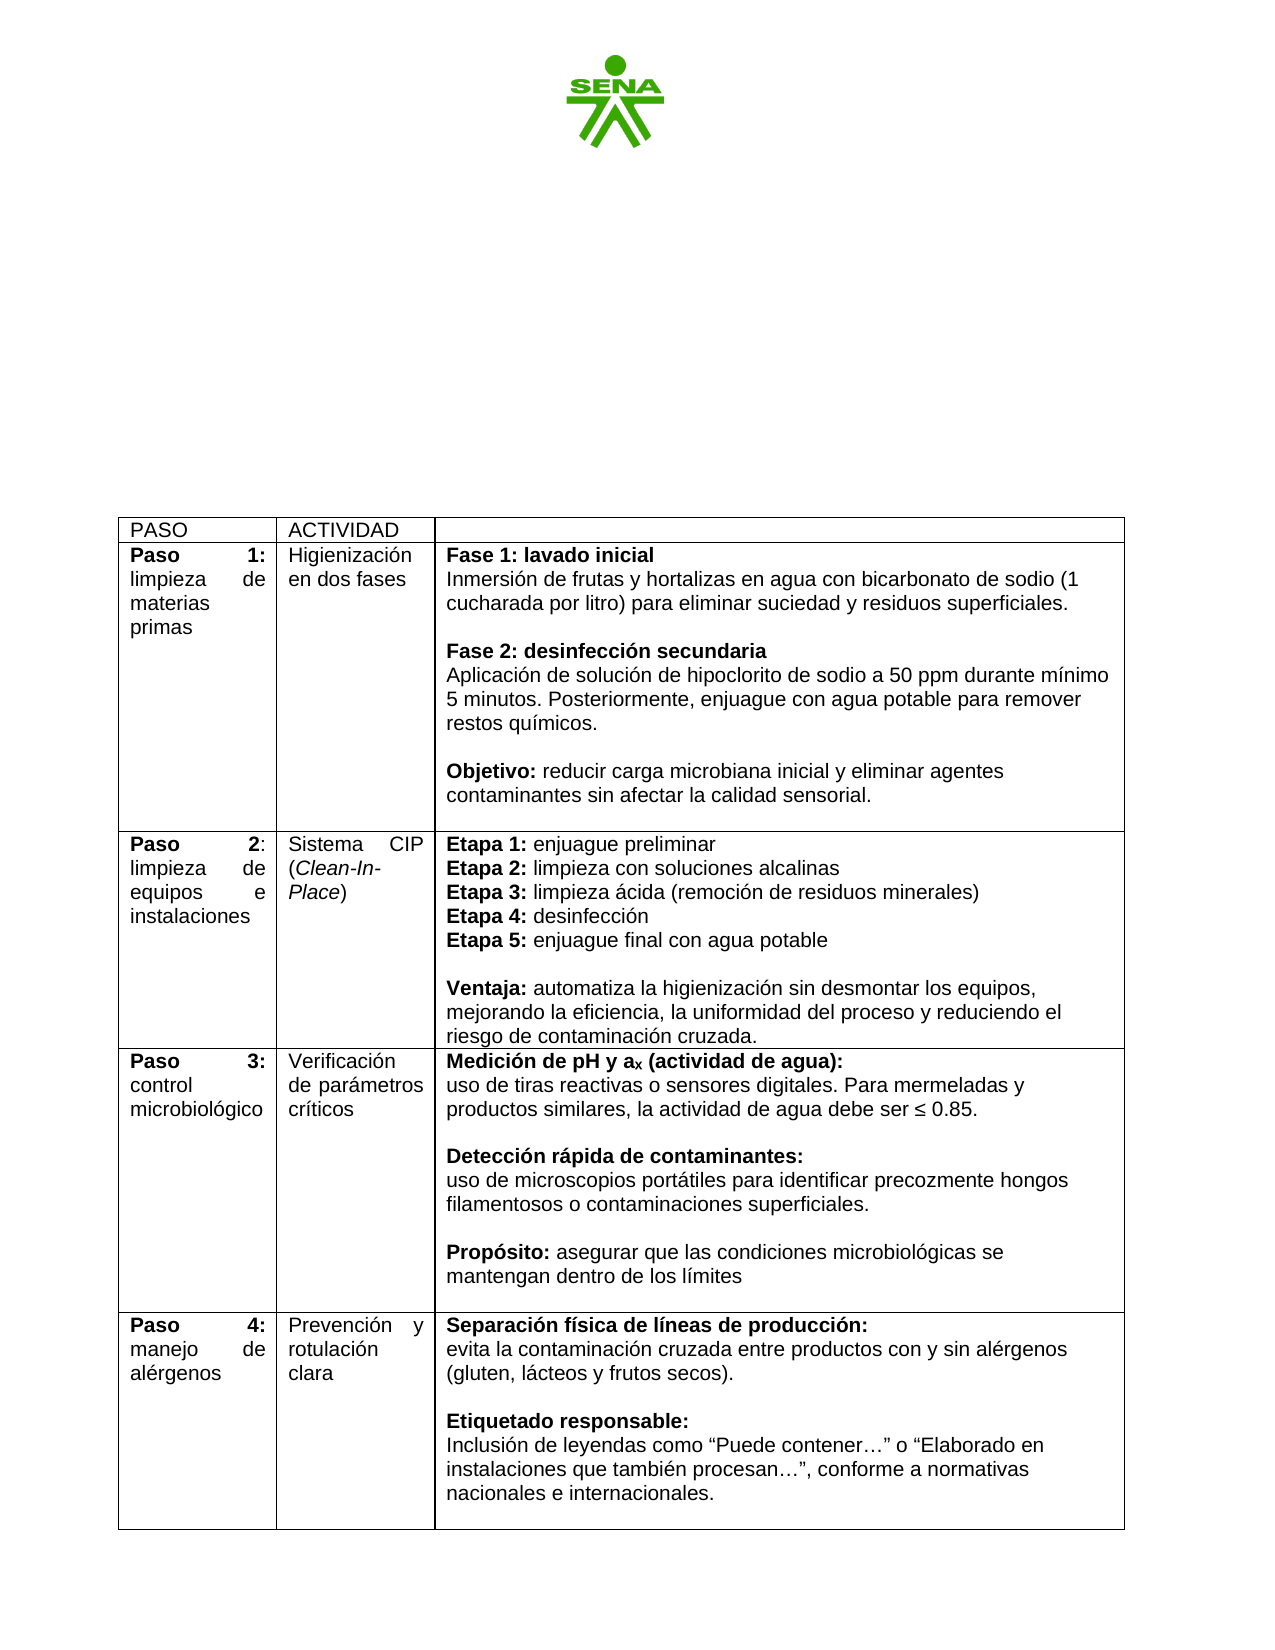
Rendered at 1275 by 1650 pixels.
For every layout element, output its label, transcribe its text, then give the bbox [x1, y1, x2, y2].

table_cell Paso 3: control microbiológico [119, 1049, 276, 1312]
table_header [436, 518, 1124, 542]
table_cell Etapa 1: enjuague preliminar Etapa 2: limpieza con soluciones alcalinas Etapa 3: limpieza ácida (remoción de residuos minerales) Etapa 4: desinfección Etapa 5: enjuague final con agua potable Ventaja: automatiza la higienización sin desmontar los equipos, mejorando la eficiencia, la uniformidad del proceso y reduciendo el riesgo de contaminación cruzada. [436, 832, 1124, 1047]
table_cell Sistema CIP (Clean-In-Place) [277, 832, 434, 1047]
table_cell Fase 1: lavado inicial Inmersión de frutas y hortalizas en agua con bicarbonato de sodio (1 cucharada por litro) para eliminar suciedad y residuos superficiales. Fase 2: desinfección secundaria Aplicación de solución de hipoclorito de sodio a 50 ppm durante mínimo 5 minutos. Posteriormente, enjuague con agua potable para remover restos químicos. Objetivo: reducir carga microbiana inicial y eliminar agentes contaminantes sin afectar la calidad sensorial. [436, 543, 1124, 831]
table_header ACTIVIDAD [277, 518, 434, 542]
table_cell Paso 2: limpieza de equipos e instalaciones [119, 832, 276, 1047]
table_cell Paso 1: limpieza de materias primas [119, 543, 276, 831]
picture [566, 55, 664, 148]
table_cell Paso 4: manejo de alérgenos [119, 1313, 276, 1529]
table_cell Medición de pH y aₓ (actividad de agua): uso de tiras reactivas o sensores digitales. Para mermeladas y productos similares, la actividad de agua debe ser ≤ 0.85. Detección rápida de contaminantes: uso de microscopios portátiles para identificar precozmente hongos filamentosos o contaminaciones superficiales. Propósito: asegurar que las condiciones microbiológicas se mantengan dentro de los límites [436, 1049, 1124, 1312]
table_header PASO [119, 518, 276, 542]
table_cell Verificación de parámetros críticos [277, 1049, 434, 1312]
table_cell Prevención y rotulación clara [277, 1313, 434, 1529]
table_cell Higienización en dos fases [277, 543, 434, 831]
